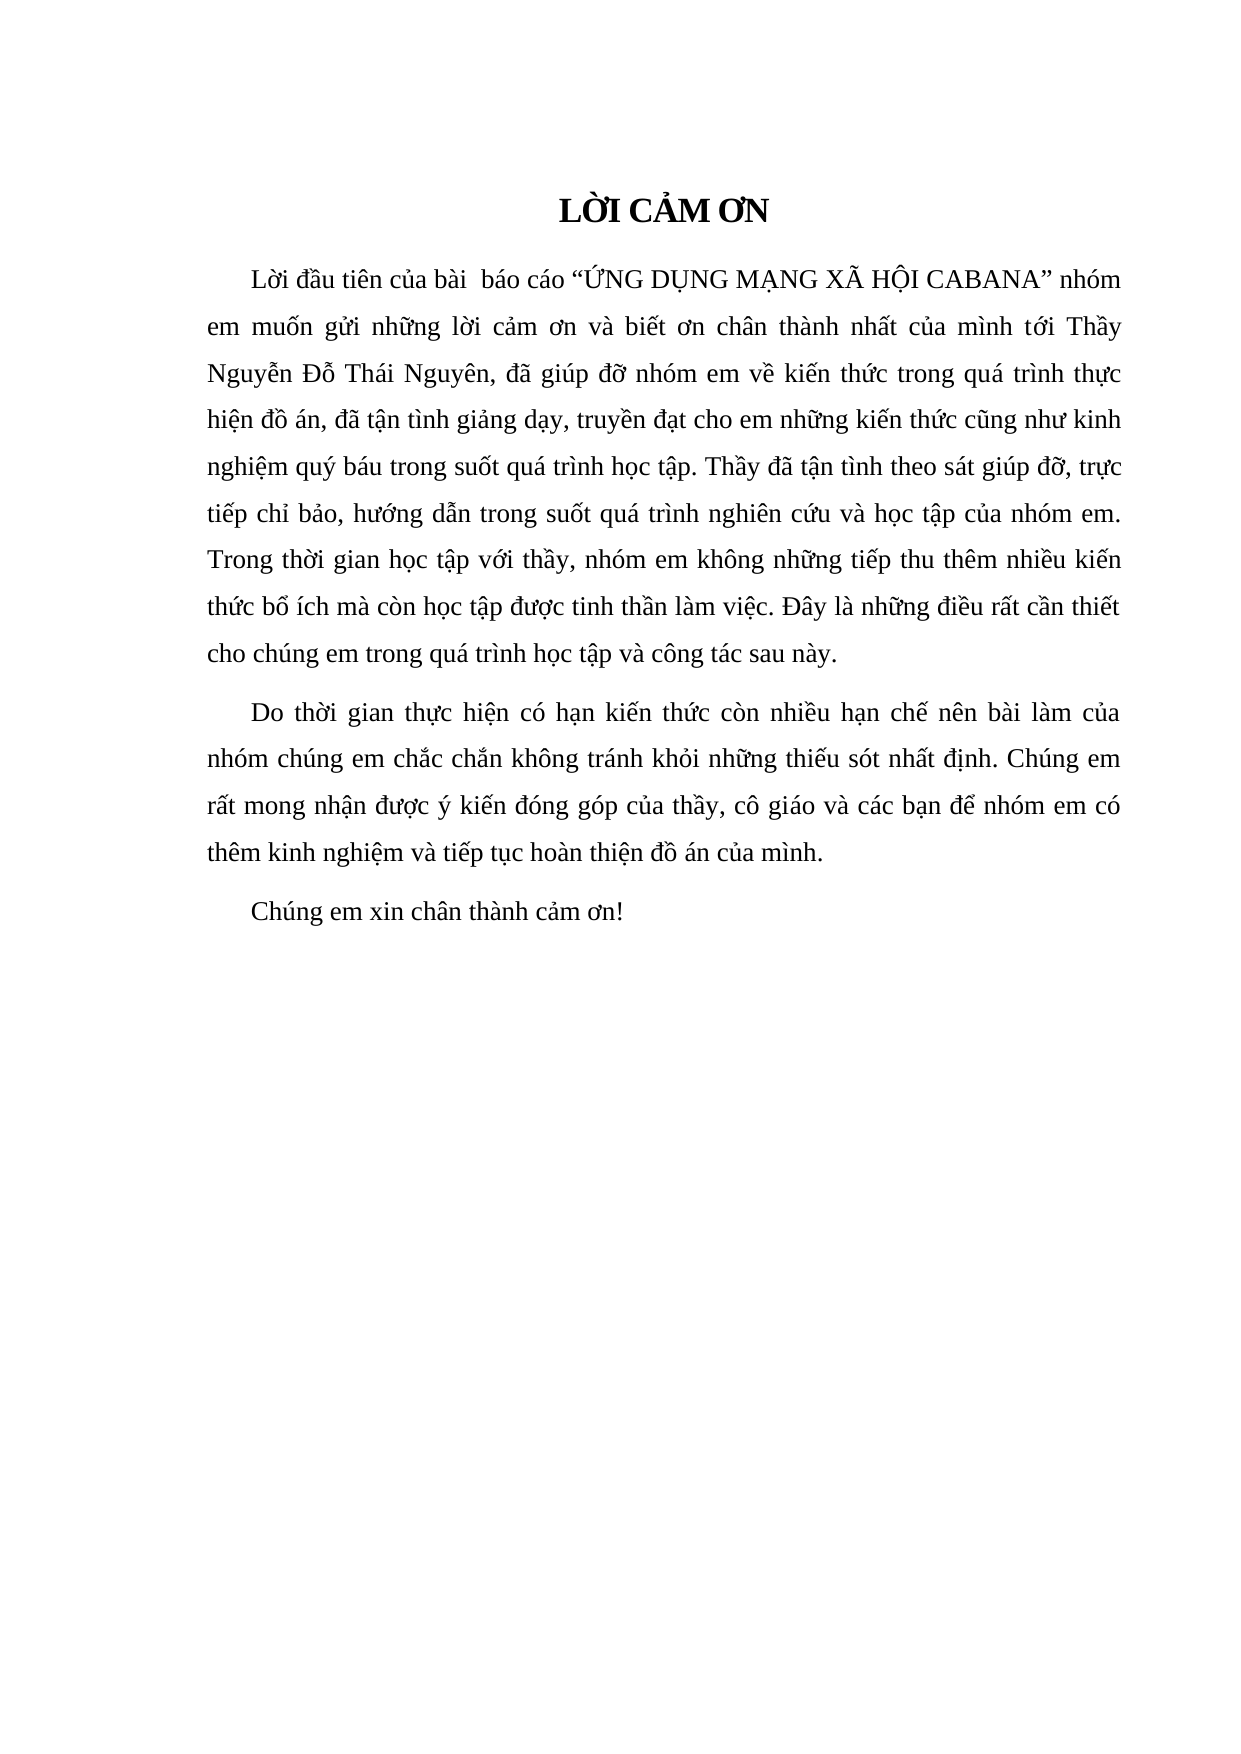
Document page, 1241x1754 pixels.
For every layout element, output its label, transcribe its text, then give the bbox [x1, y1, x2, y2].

text Chúng em xin chân thành cảm ơn! [207, 895, 1122, 926]
title LỜI CẢM ƠN [207, 190, 1122, 231]
text Do thời gian thực hiện có hạn kiến thức còn nhiều hạn chế nên bài làm của nhóm chúng em chắc chắn không tránh khỏi những thiếu sót nhất định. Chúng em rất mong nhận được ý kiến đóng góp của thầy, cô giáo và các bạn để nhóm em có thêm kinh nghiệm và tiếp tục hoàn thiện đồ án của mình. [207, 696, 1122, 867]
text Lời đầu tiên của bài báo cáo “ỨNG DỤNG MẠNG XÃ HỘI CABANA” nhóm em muốn gửi những lời cảm ơn và biết ơn chân thành nhất của mình tới Thầy Nguyễn Đỗ Thái Nguyên, đã giúp đỡ nhóm em về kiến thức trong quá trình thực hiện đồ án, đã tận tình giảng dạy, truyền đạt cho em những kiến thức cũng như kinh nghiệm quý báu trong suốt quá trình học tập. Thầy đã tận tình theo sát giúp đỡ, trực tiếp chỉ bảo, hướng dẫn trong suốt quá trình nghiên cứu và học tập của nhóm em. Trong thời gian học tập với thầy, nhóm em không những tiếp thu thêm nhiều kiến thức bổ ích mà còn học tập được tinh thần làm việc. Đây là những điều rất cần thiết cho chúng em trong quá trình học tập và công tác sau này. [207, 263, 1122, 668]
